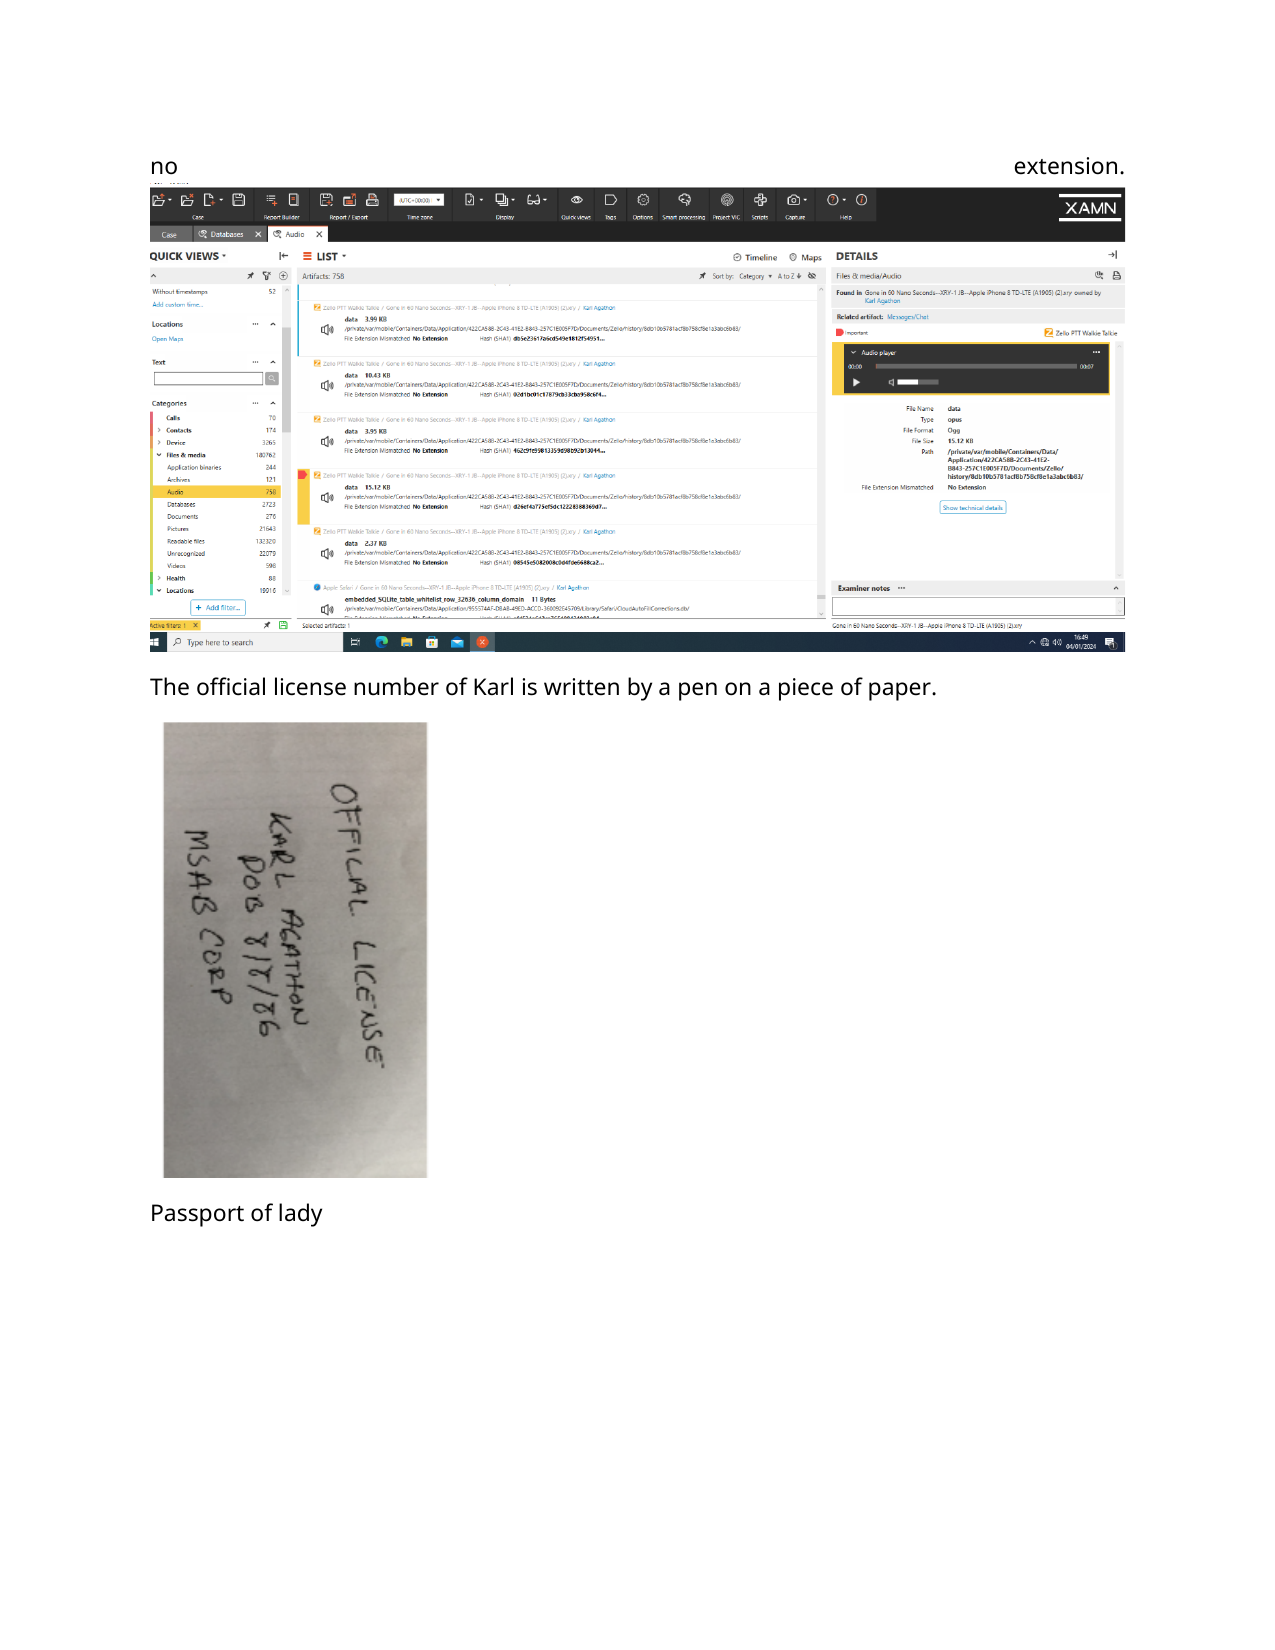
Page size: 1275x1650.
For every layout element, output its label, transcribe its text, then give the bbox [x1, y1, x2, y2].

text The official license number of Karl is written by a pen on a piece of paper. [150, 671, 1125, 702]
text Passport of lady [150, 1197, 1125, 1228]
picture [150, 183, 1125, 652]
picture [150, 721, 499, 1178]
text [150, 150, 1125, 183]
